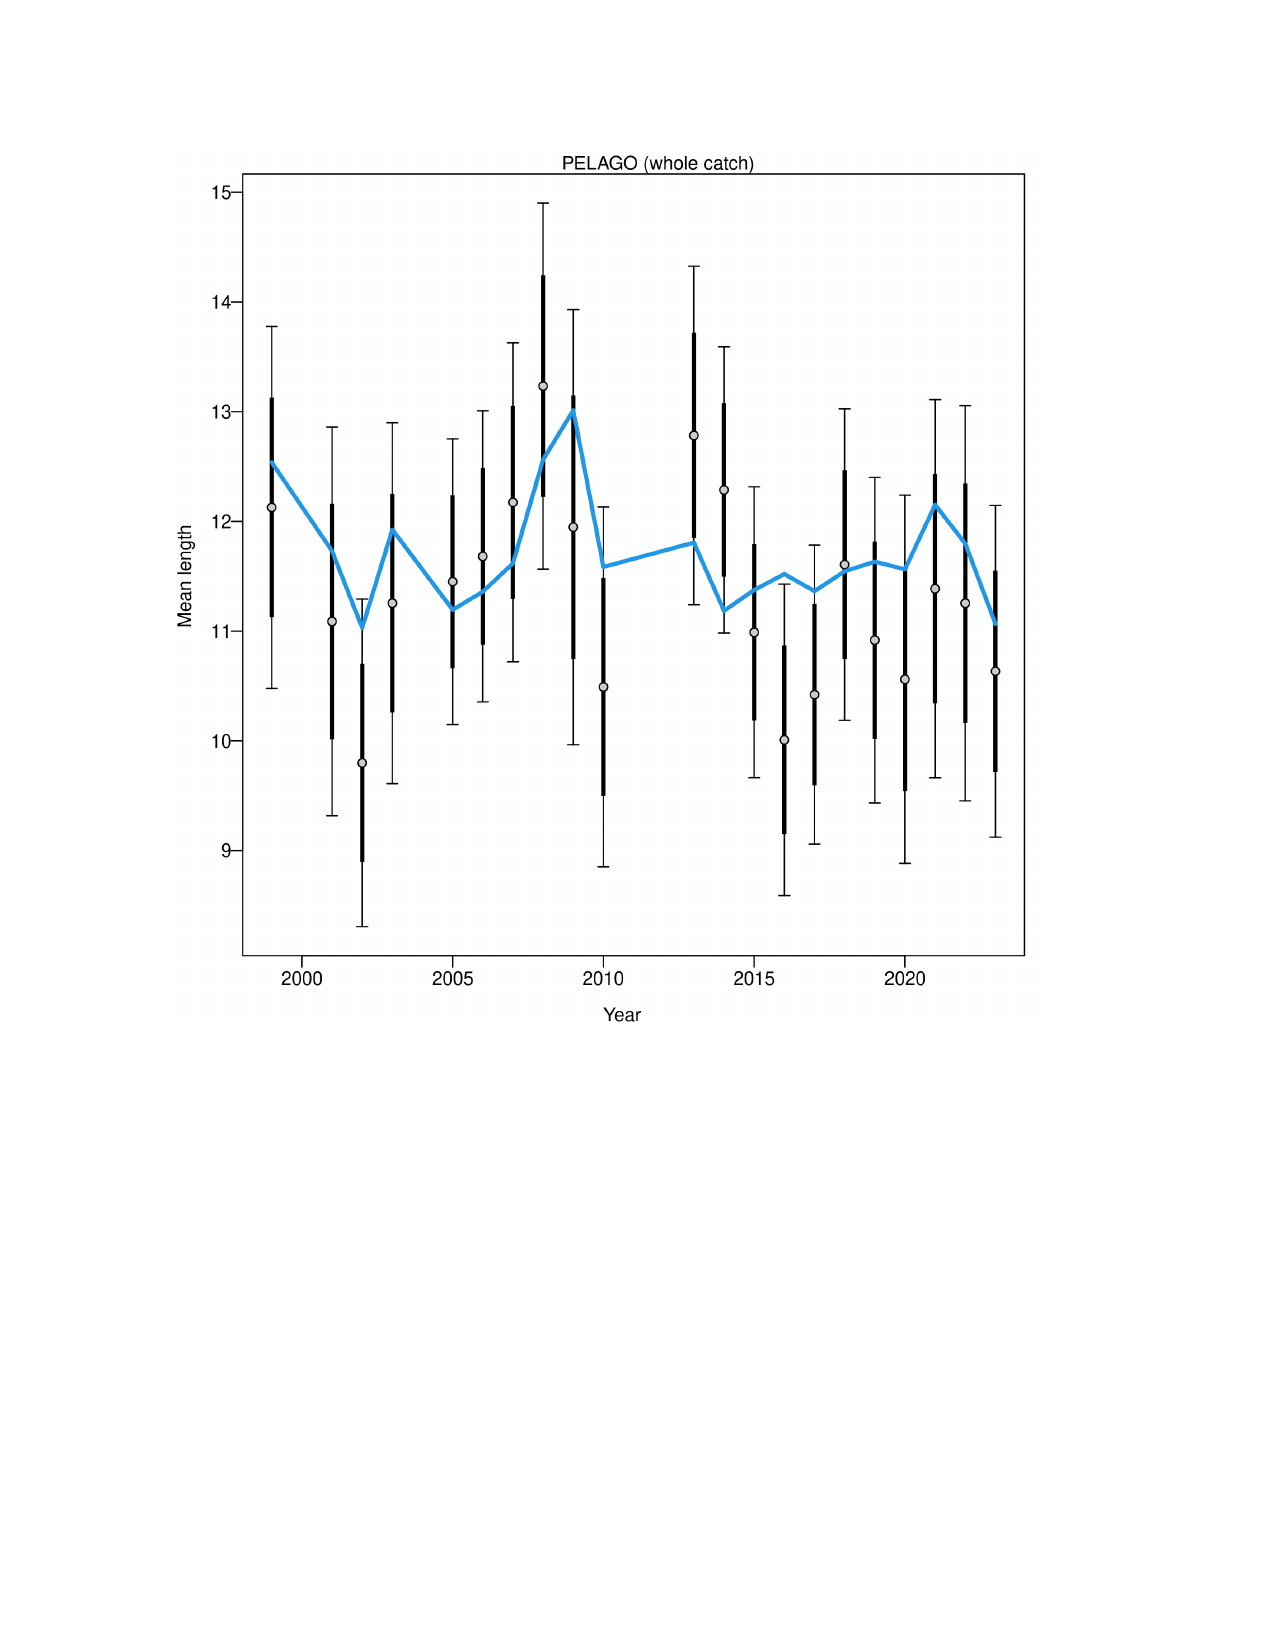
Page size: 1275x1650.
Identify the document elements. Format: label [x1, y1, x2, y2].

picture [168, 150, 1048, 1030]
